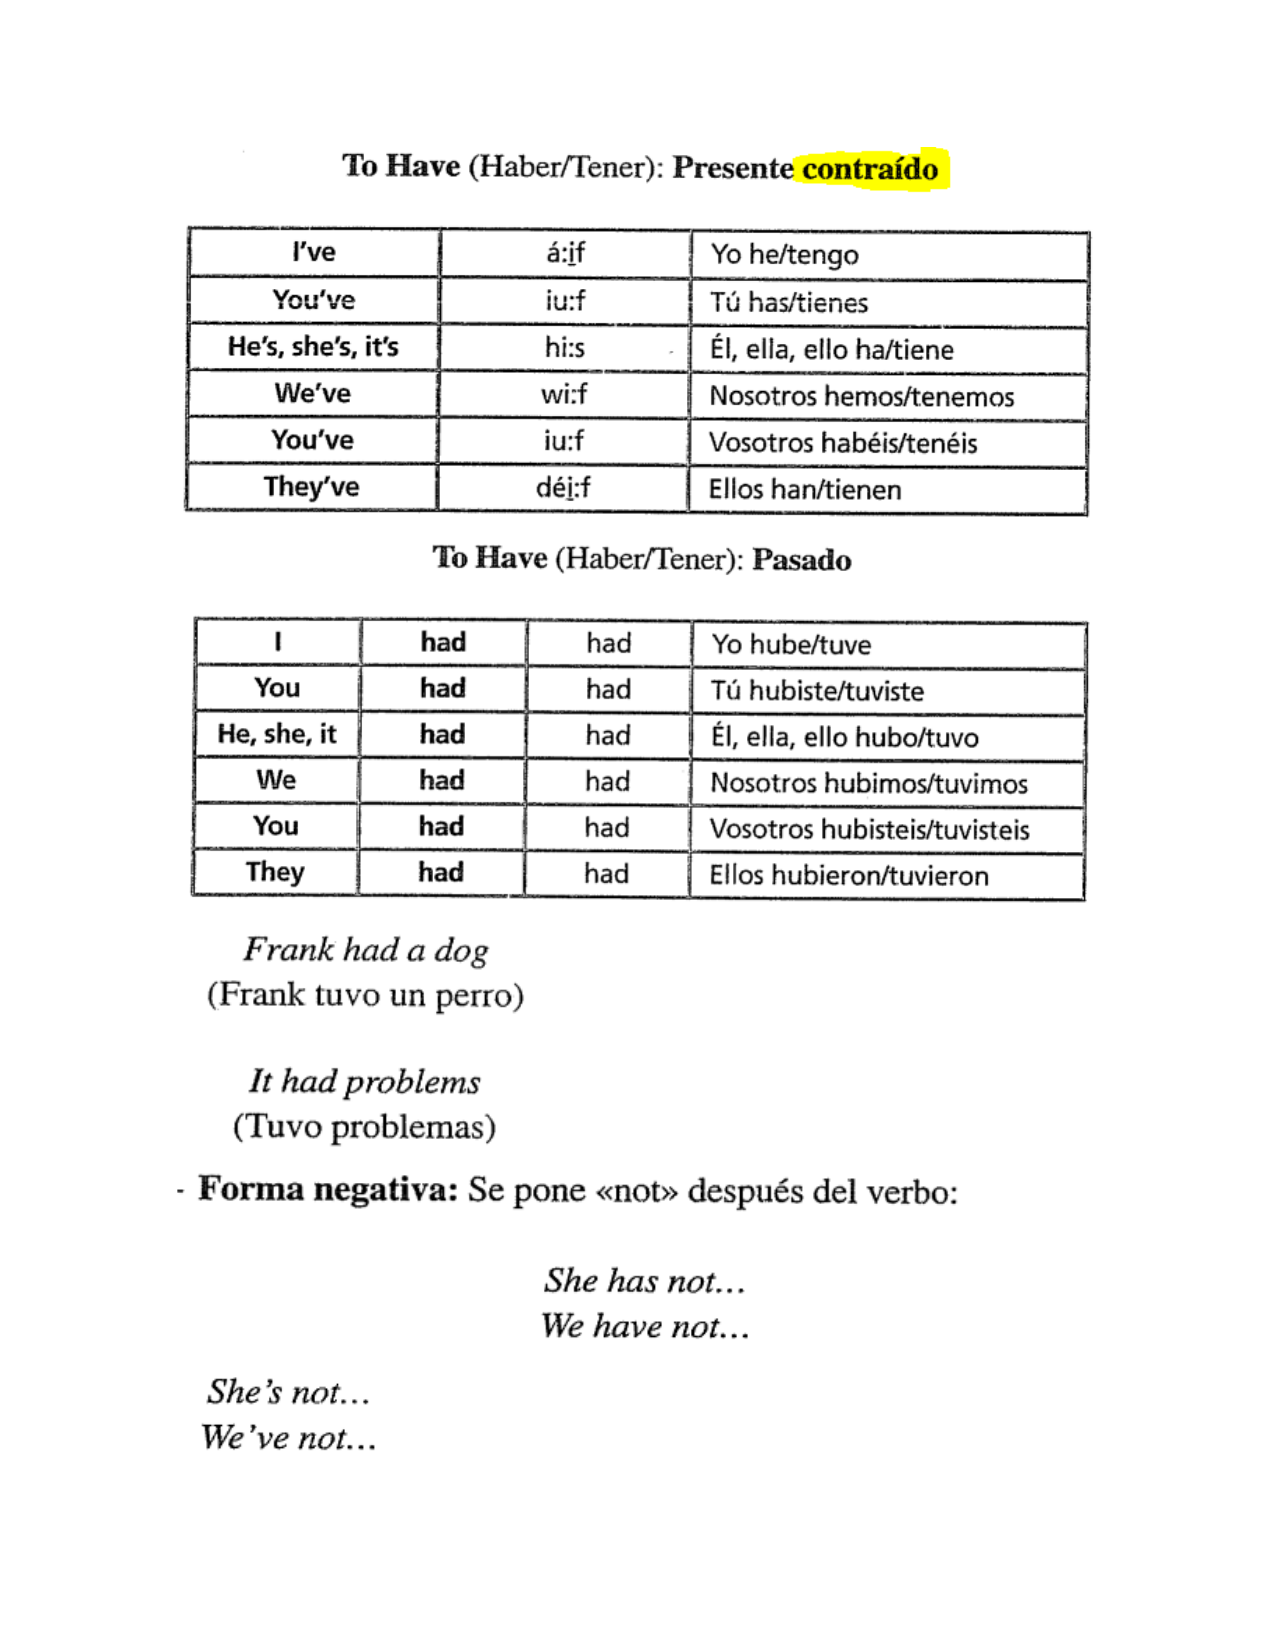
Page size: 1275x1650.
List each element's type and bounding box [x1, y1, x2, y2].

picture [177, 1365, 395, 1466]
picture [177, 929, 546, 1153]
picture [177, 543, 1098, 911]
picture [177, 147, 1098, 525]
picture [177, 1171, 959, 1347]
